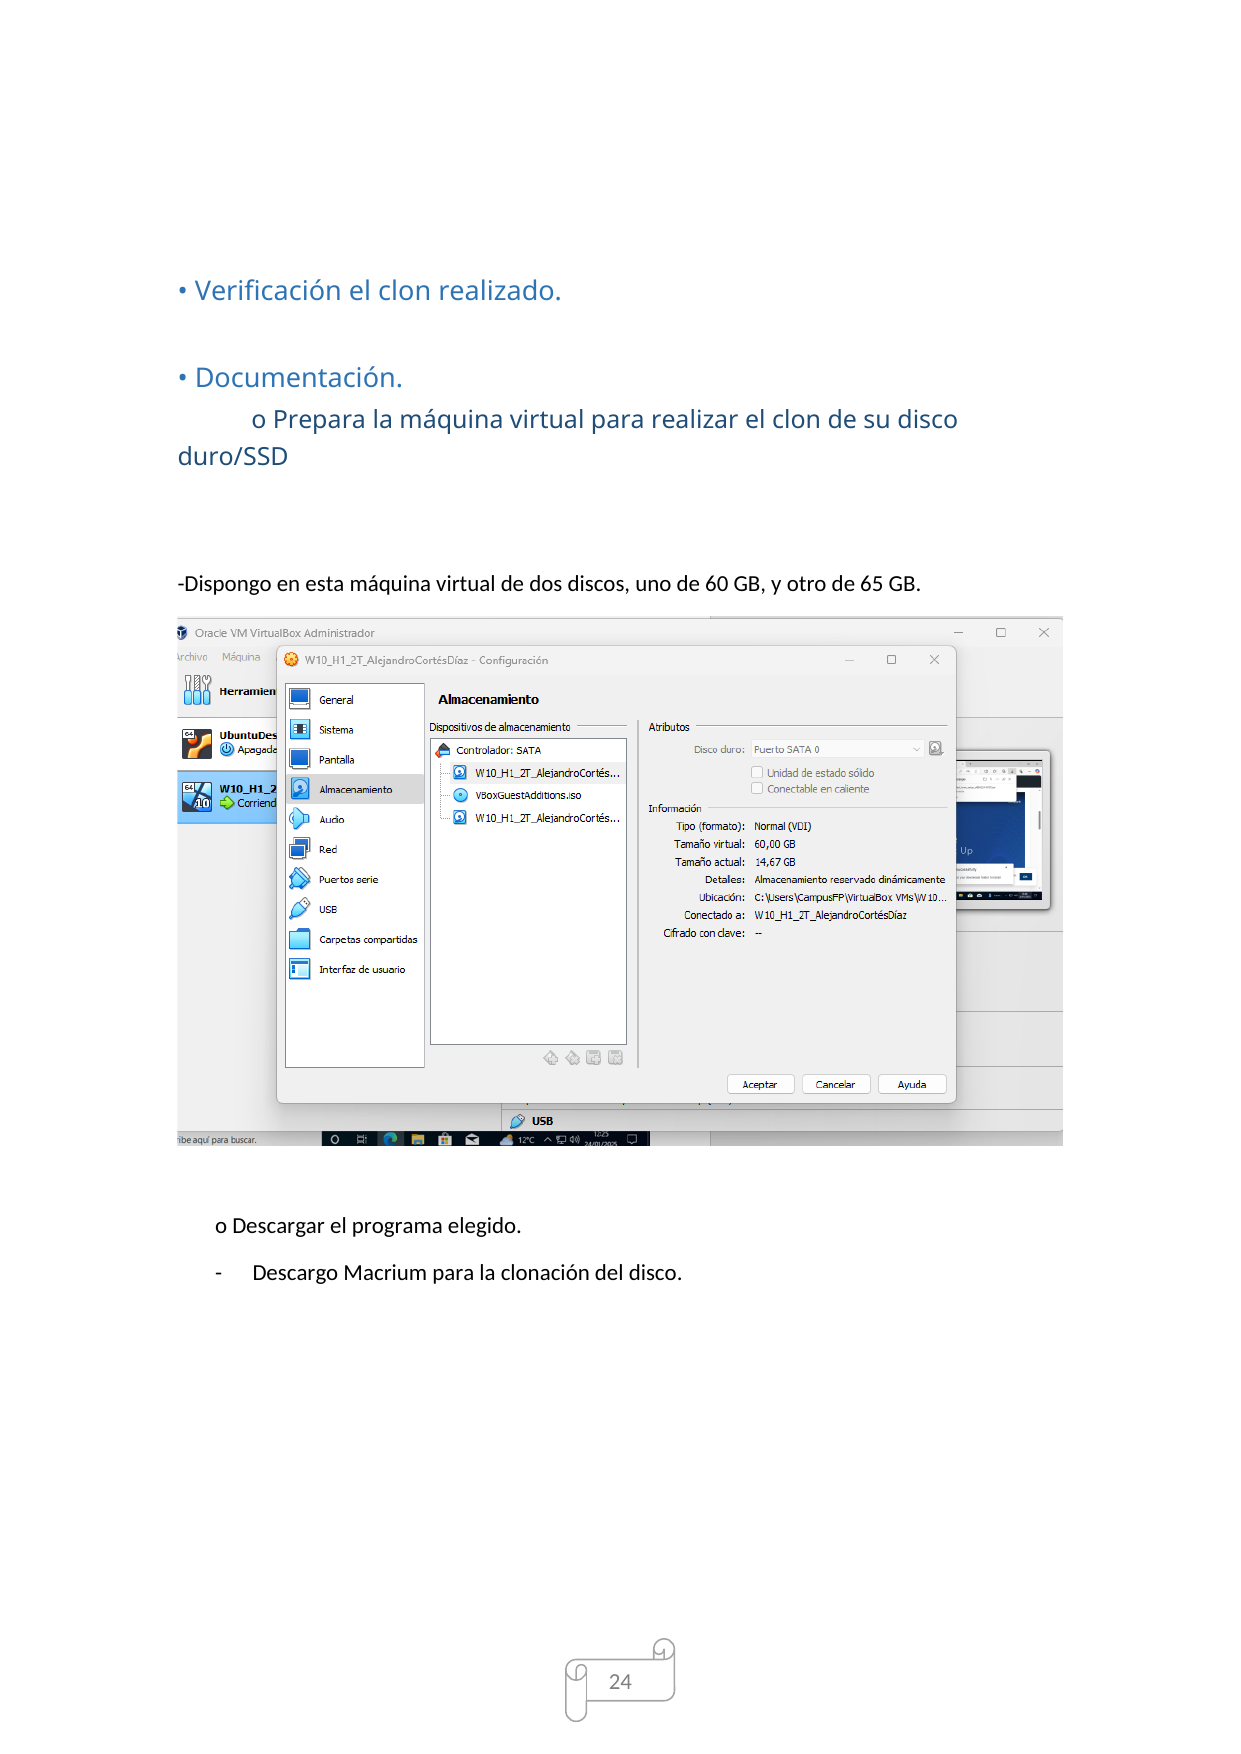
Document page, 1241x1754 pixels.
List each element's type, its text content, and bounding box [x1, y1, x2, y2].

text -Dispongo en esta máquina virtual de dos discos, uno de 60 GB, y otro de 65 GB. [177, 569, 1063, 597]
subtitle • Verificación el clon realizado. [177, 272, 1063, 308]
picture [177, 616, 1063, 1146]
list Descargo Macrium para la clonación del disco. [215, 1258, 1063, 1286]
subtitle o Prepara la máquina virtual para realizar el clon de su disco duro/SSD [177, 402, 1063, 473]
text o Descargar el programa elegido. [215, 1211, 1063, 1239]
subtitle • Documentación. [177, 358, 1063, 395]
